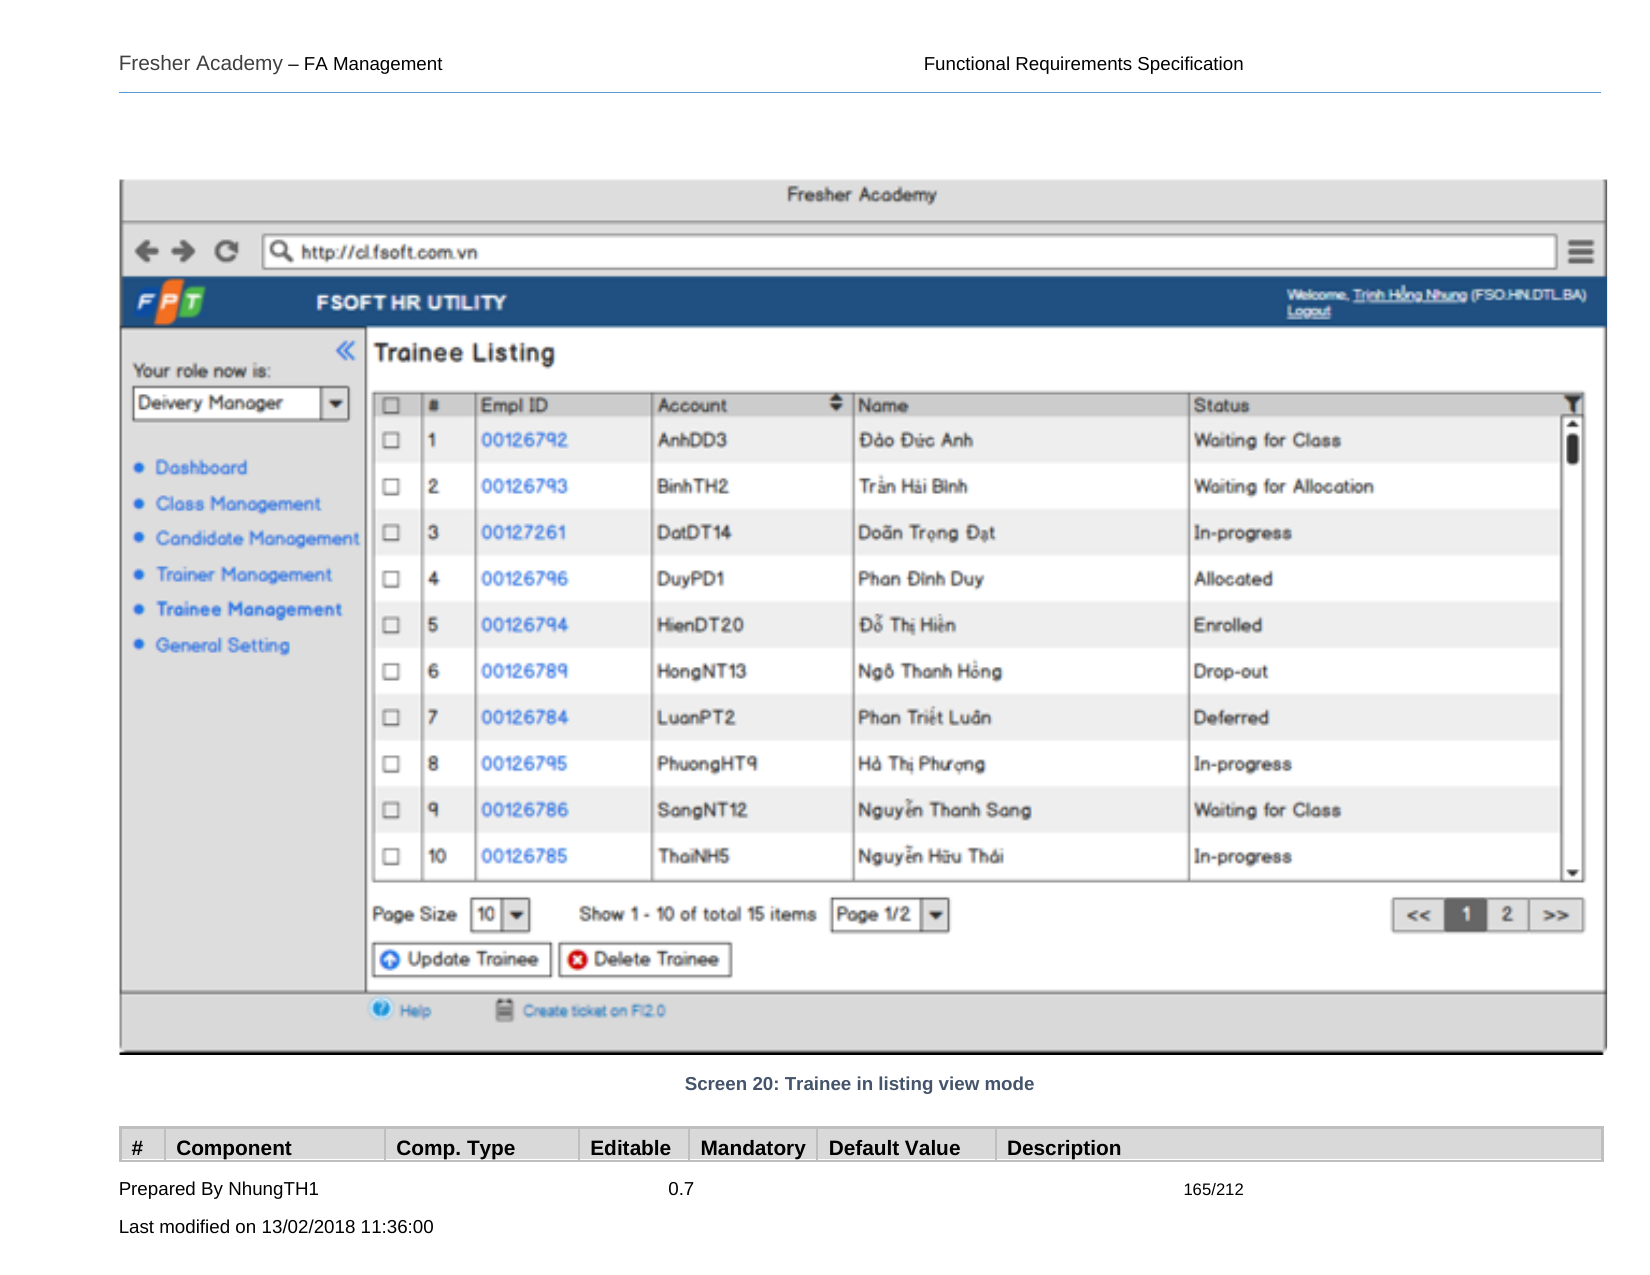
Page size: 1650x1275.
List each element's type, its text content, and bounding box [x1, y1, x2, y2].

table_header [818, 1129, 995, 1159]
picture [118, 178, 1608, 1055]
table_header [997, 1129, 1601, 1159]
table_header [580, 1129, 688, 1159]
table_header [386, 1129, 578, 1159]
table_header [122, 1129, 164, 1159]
text Screen 20: Trainee in listing view mode [118, 1073, 1601, 1094]
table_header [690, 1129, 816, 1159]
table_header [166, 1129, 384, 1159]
